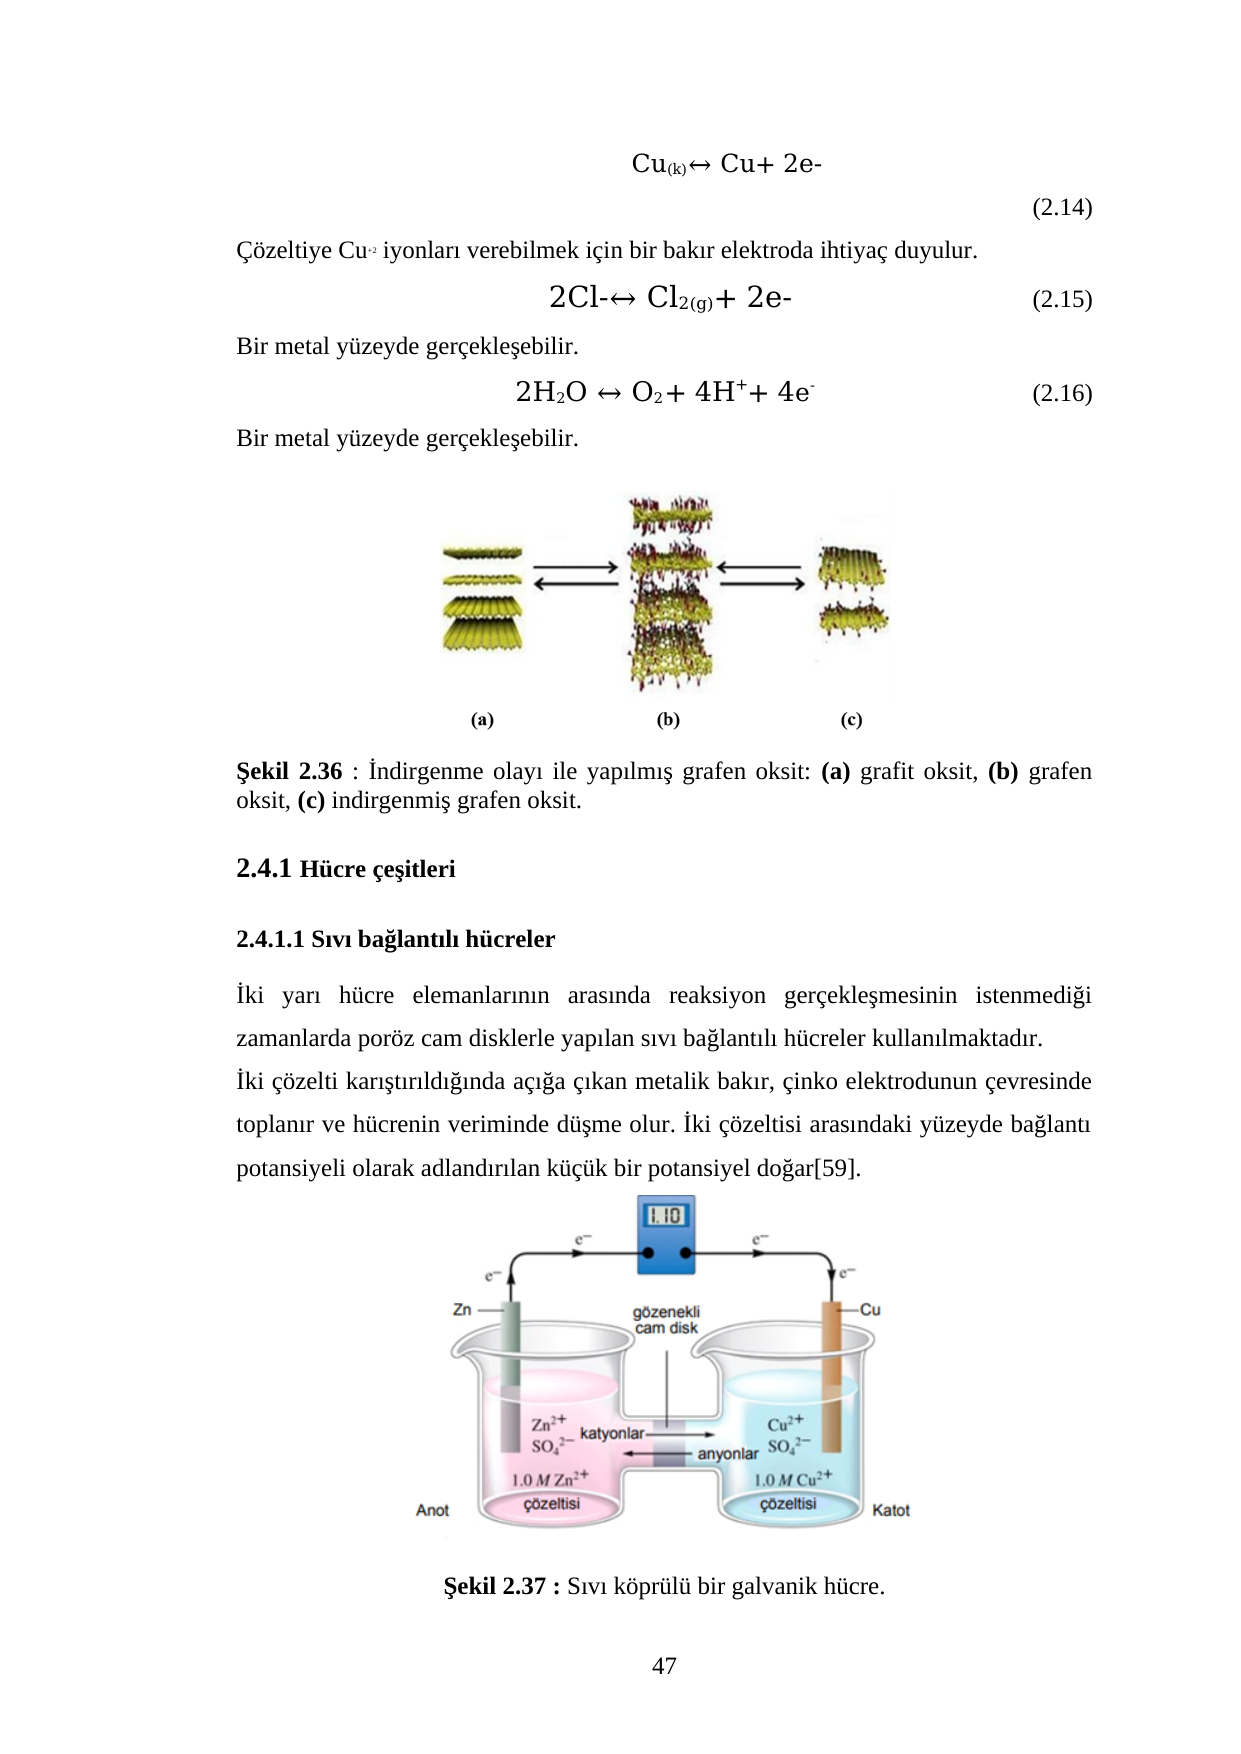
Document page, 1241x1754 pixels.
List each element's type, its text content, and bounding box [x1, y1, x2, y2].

subtitle Sıvı bağlantılı hücreler [236, 924, 1092, 953]
text İki yarı hücre elemanlarının arasında reaksiyon gerçekleşmesinin istenmediği zamanlarda poröz cam disklerle yapılan sıvı bağlantılı hücreler kullanılmaktadır. [236, 980, 1092, 1052]
subtitle Hücre çeşitleri [236, 851, 1092, 883]
text Çözeltiye Cu+2 iyonları verebilmek için bir bakır elektroda ihtiyaç duyulur. [236, 235, 1092, 264]
text 2Cl-↔ Cl2(g)+ 2e- (2.15) [458, 278, 1092, 313]
text İki çözelti karıştırıldığında açığa çıkan metalik bakır, çinko elektrodunun çevresinde toplanır ve hücrenin veriminde düşme olur. İki çözeltisi arasındaki yüzeyde bağlantı potansiyeli olarak adlandırılan küçük bir potansiyel doğar[59]. [236, 1066, 1092, 1181]
picture [424, 478, 905, 744]
text Şekil 2.36 : İndirgenme olayı ile yapılmış grafen oksit: (a) grafit oksit, (b) grafen oksit, (c) indirgenmiş grafen oksit. [236, 756, 1092, 813]
picture [385, 1195, 944, 1559]
text Şekil 2.37 : Sıvı köprülü bir galvanik hücre. [236, 1571, 1092, 1600]
text Bir metal yüzeyde gerçekleşebilir. [236, 331, 1092, 360]
text 2H2O ↔ O2 + 4H++ 4e- (2.16) [236, 374, 1092, 407]
text Bir metal yüzeyde gerçekleşebilir. [236, 423, 1092, 452]
text Cu(k)↔ Cu+ 2e- (2.14) [236, 148, 1092, 221]
